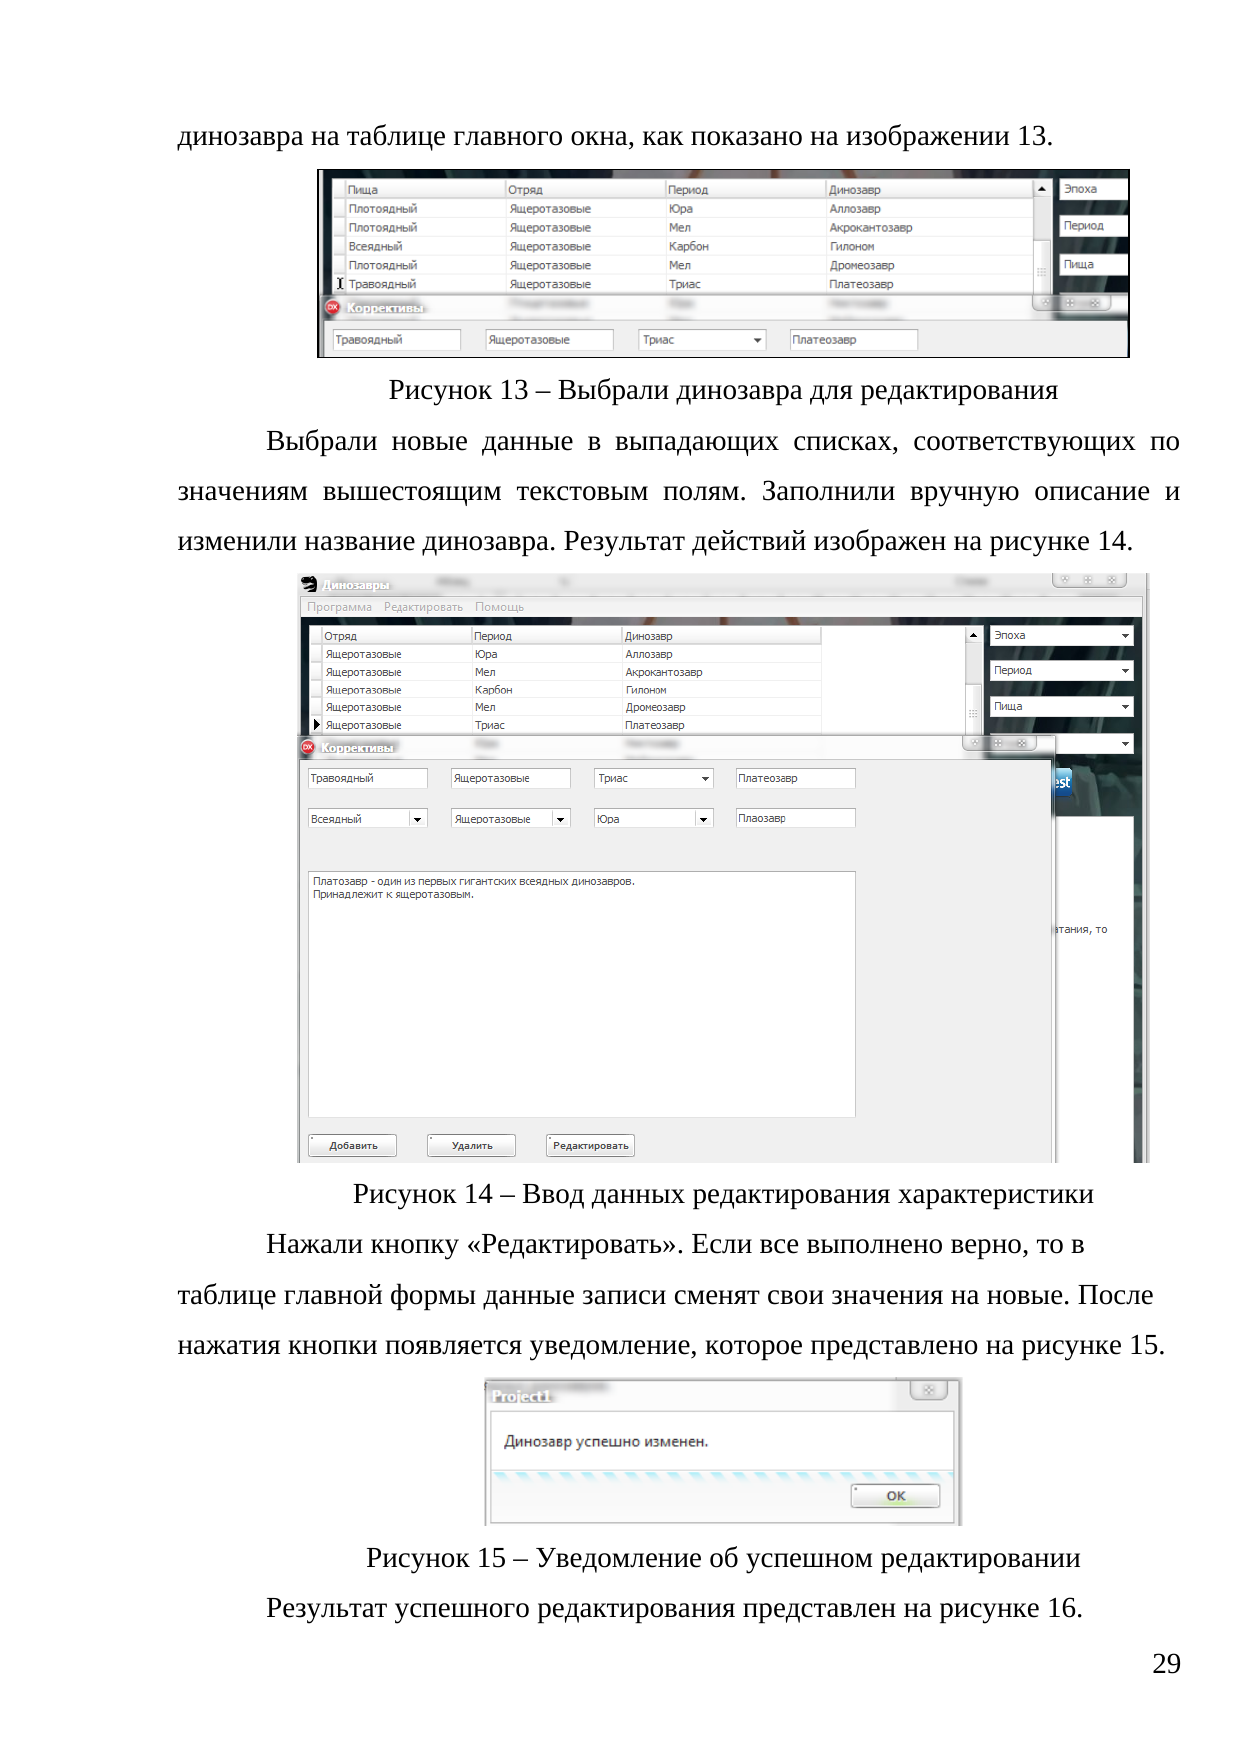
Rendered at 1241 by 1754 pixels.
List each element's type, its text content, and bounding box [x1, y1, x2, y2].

text Рисунок 14 – Ввод данных редактирования характеристики [177, 1176, 1181, 1210]
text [177, 118, 1181, 152]
text Выбрали новые данные в выпадающих списках, соответствующих по значениям вышестоящим текстовым полям. Заполнили вручную описание и изменили название динозавра. Результат действий изображен на рисунке 14. [177, 423, 1181, 557]
text Результат успешного редактирования представлен на рисунке 16. [177, 1590, 1181, 1624]
text Нажали кнопку «Редактировать». Если все выполнено верно, то в таблице главной формы данные записи сменят свои значения на новые. После нажатия кнопки появляется уведомление, которое представлено на рисунке 15. [177, 1227, 1181, 1361]
text Рисунок 15 – Уведомление об успешном редактировании [177, 1540, 1181, 1573]
text Рисунок 13 – Выбрали динозавра для редактирования [177, 372, 1181, 406]
picture [484, 1377, 963, 1526]
picture [297, 573, 1150, 1163]
picture [319, 170, 1128, 357]
